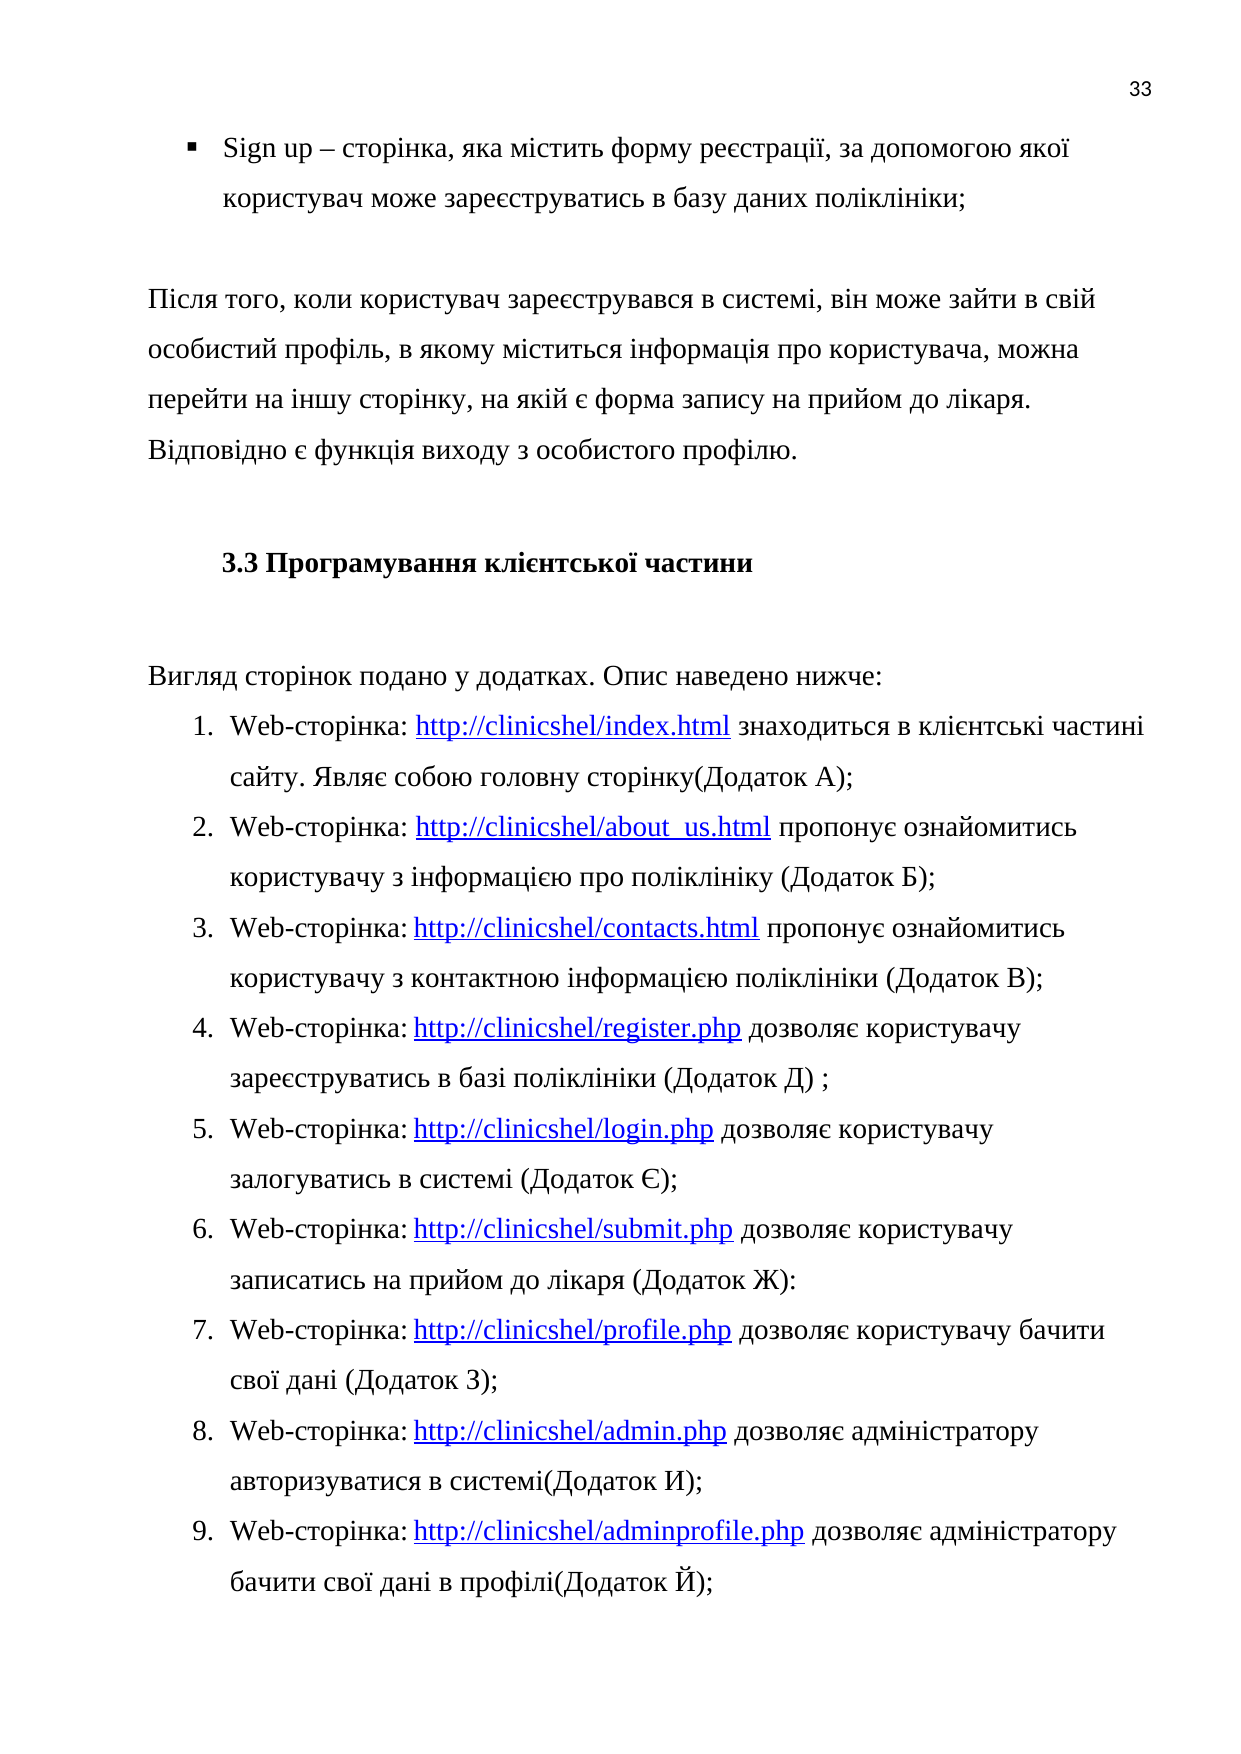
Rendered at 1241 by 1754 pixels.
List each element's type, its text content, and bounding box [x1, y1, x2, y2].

list Sign up – сторінка, яка містить форму реєстрації, за допомогою якої користувач може зареєструватись в базу даних поліклініки; [185, 130, 1152, 214]
list Web-сторінка: http://clinicshel/contacts.html пропонує ознайомитись користувачу з контактною інформацією поліклініки (Додаток В); [192, 910, 1152, 993]
text Після того, коли користувач зареєструвався в системі, він може зайти в свій особистий профіль, в якому міститься інформація про користувача, можна перейти на іншу сторінку, на якій є форма запису на прийом до лікаря. Відповідно є функція виходу з особистого профілю. [148, 281, 1152, 465]
list Web-сторінка: http://clinicshel/profile.php дозволяє користувачу бачити свої дані (Додаток З); [192, 1312, 1152, 1396]
list Web-сторінка: http://clinicshel/adminprofile.php дозволяє адміністратору бачити свої дані в профілі(Додаток Й); [192, 1513, 1152, 1597]
text Вигляд сторінок подано у додатках. Опис наведено нижче: [148, 658, 1152, 692]
list Web-сторінка: http://clinicshel/admin.php дозволяє адміністратору авторизуватися в системі(Додаток И); [192, 1413, 1152, 1497]
subtitle 3.3 Програмування клієнтської частини [148, 545, 1152, 578]
list Web-сторінка: http://clinicshel/register.php дозволяє користувачу зареєструватись в базі поліклініки (Додаток Д) ; [192, 1010, 1152, 1094]
list Web-сторінка: http://clinicshel/index.html знаходиться в клієнтські частині сайту. Являє собою головну сторінку(Додаток А); [192, 708, 1152, 792]
list Web-сторінка: http://clinicshel/submit.php дозволяє користувачу записатись на прийом до лікаря (Додаток Ж): [192, 1212, 1152, 1295]
list Web-сторінка: http://clinicshel/login.php дозволяє користувачу залогуватись в системі (Додаток Є); [192, 1111, 1152, 1195]
list Web-сторінка: http://clinicshel/about_us.html пропонує ознайомитись користувачу з інформацією про поліклініку (Додаток Б); [192, 809, 1152, 893]
